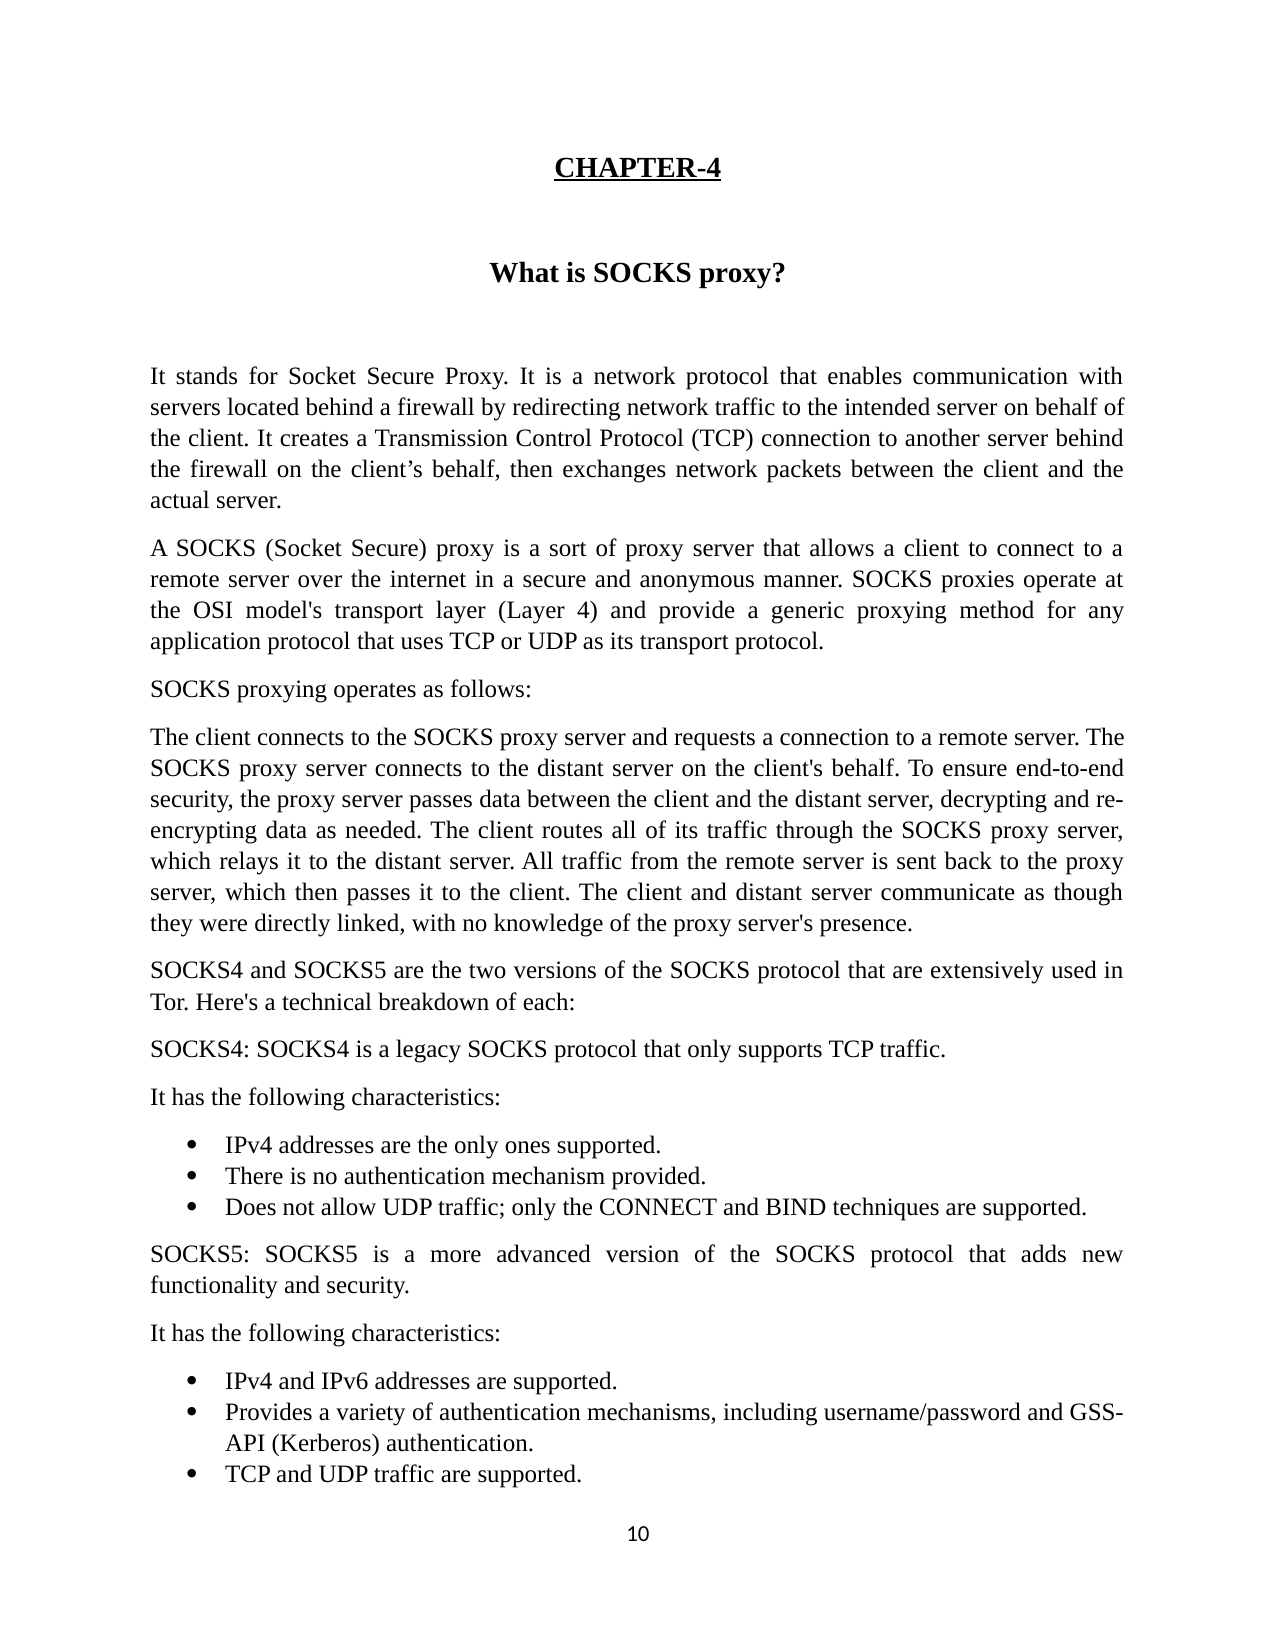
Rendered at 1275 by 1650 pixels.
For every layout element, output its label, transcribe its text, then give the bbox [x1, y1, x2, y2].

text The client connects to the SOCKS proxy server and requests a connection to a remote server. The SOCKS proxy server connects to the distant server on the client's behalf. To ensure end-to-end security, the proxy server passes data between the client and the distant server, decrypting and re-encrypting data as needed. The client routes all of its traffic through the SOCKS proxy server, which relays it to the distant server. All traffic from the remote server is sent back to the proxy server, which then passes it to the client. The client and distant server communicate as though they were directly linked, with no knowledge of the proxy server's presence. [150, 722, 1125, 937]
text CHAPTER-4 [150, 150, 1125, 183]
list There is no authentication mechanism provided. [187, 1161, 1125, 1189]
list IPv4 and IPv6 addresses are supported. [187, 1366, 1125, 1395]
list Provides a variety of authentication mechanisms, including username/password and GSS-API (Kerberos) authentication. [187, 1397, 1125, 1457]
list IPv4 addresses are the only ones supported. [187, 1130, 1125, 1158]
text It has the following characteristics: [150, 1318, 1125, 1347]
text SOCKS5: SOCKS5 is a more advanced version of the SOCKS protocol that adds new functionality and security. [150, 1239, 1125, 1299]
text A SOCKS (Socket Secure) proxy is a sort of proxy server that allows a client to connect to a remote server over the internet in a secure and anonymous manner. SOCKS proxies operate at the OSI model's transport layer (Layer 4) and provide a generic proxying method for any application protocol that uses TCP or UDP as its transport protocol. [150, 533, 1125, 655]
text It has the following characteristics: [150, 1082, 1125, 1111]
text SOCKS proxying operates as follows: [150, 674, 1125, 703]
list Does not allow UDP traffic; only the CONNECT and BIND techniques are supported. [187, 1192, 1125, 1221]
text What is SOCKS proxy? [150, 256, 1125, 289]
list TCP and UDP traffic are supported. [187, 1459, 1125, 1488]
text SOCKS4: SOCKS4 is a legacy SOCKS protocol that only supports TCP traffic. [150, 1034, 1125, 1063]
text SOCKS4 and SOCKS5 are the two versions of the SOCKS protocol that are extensively used in Tor. Here's a technical breakdown of each: [150, 956, 1125, 1015]
text It stands for Socket Secure Proxy. It is a network protocol that enables communication with servers located behind a firewall by redirecting network traffic to the intended server on behalf of the client. It creates a Transmission Control Protocol (TCP) connection to another server behind the firewall on the client’s behalf, then exchanges network packets between the client and the actual server. [150, 361, 1125, 514]
